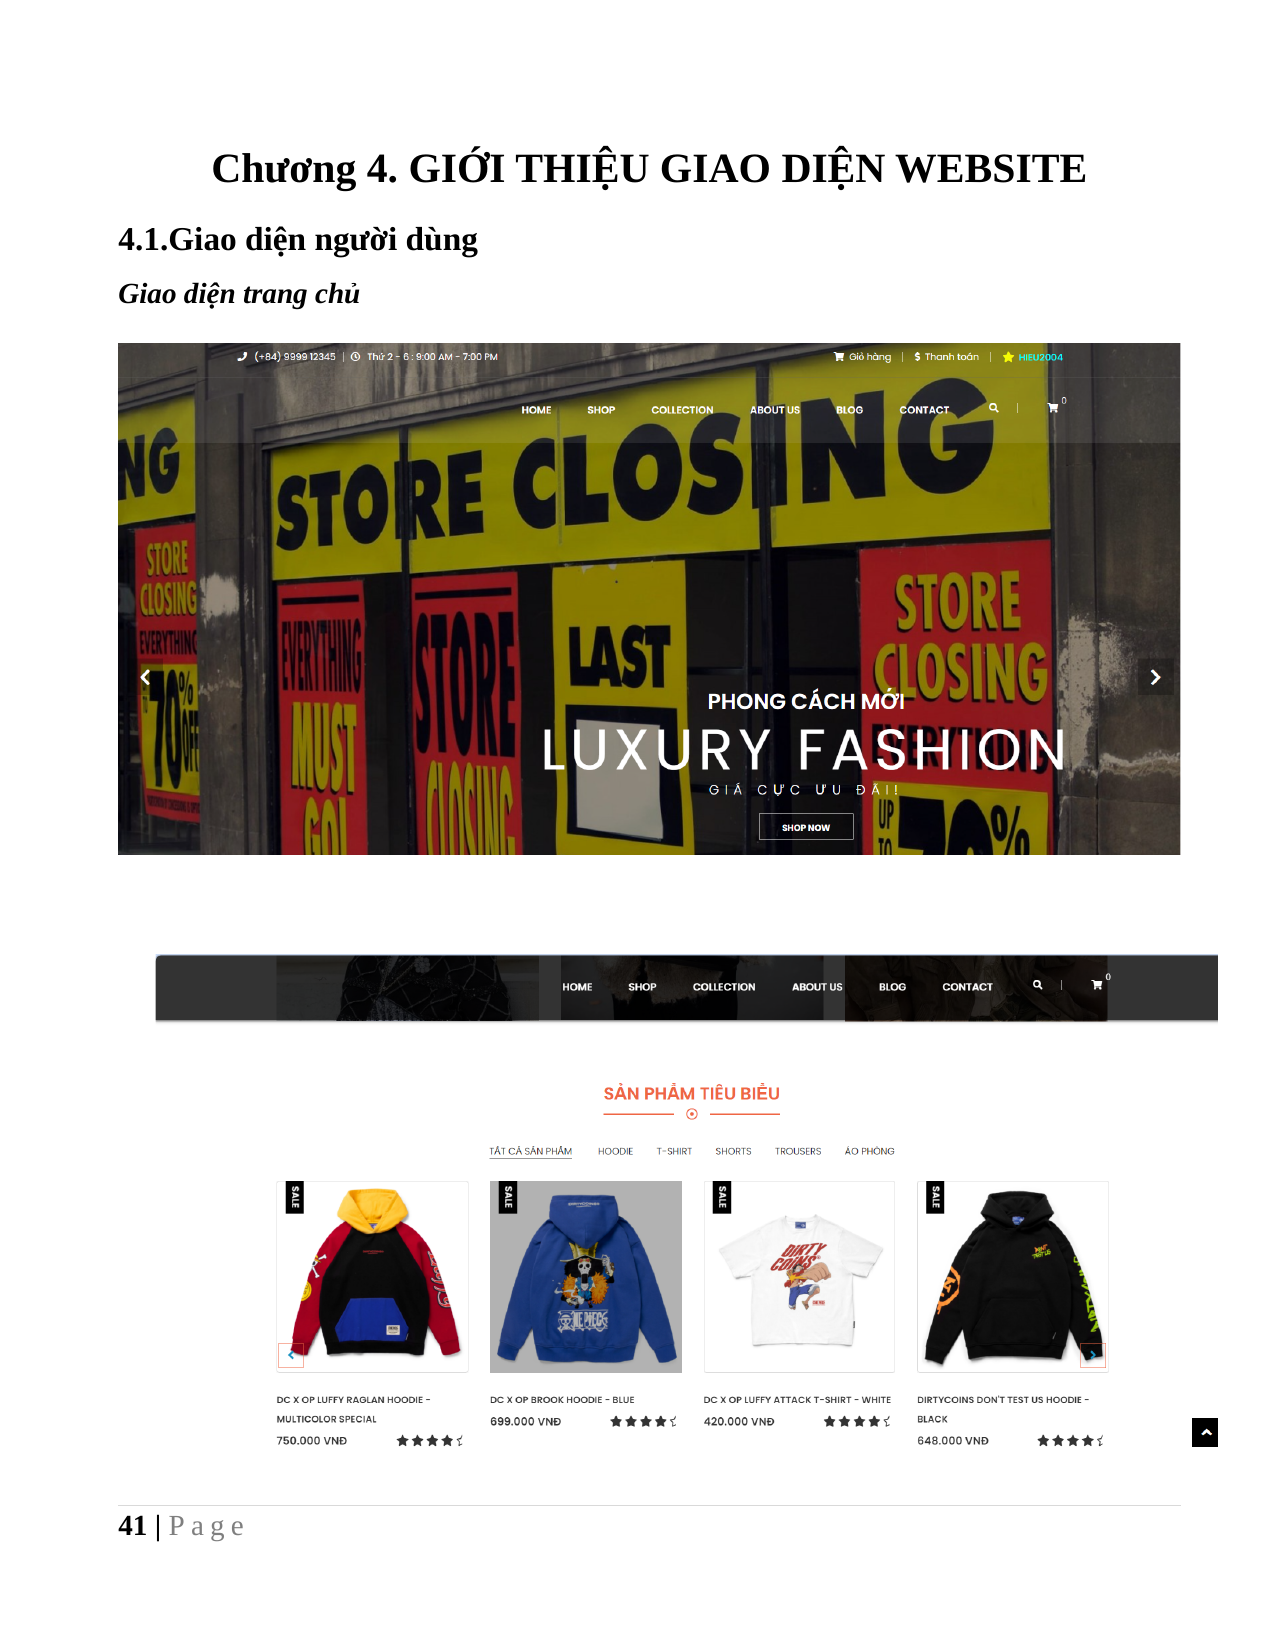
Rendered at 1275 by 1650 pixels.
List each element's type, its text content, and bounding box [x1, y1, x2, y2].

subtitle Chương 4. GIỚI THIỆU GIAO DIỆN WEBSITE [118, 143, 1181, 191]
subtitle 4.1.Giao diện người dùng [118, 219, 1181, 257]
picture [118, 343, 1181, 855]
text Giao diện trang chủ [118, 277, 1181, 310]
picture [155, 954, 1218, 1470]
